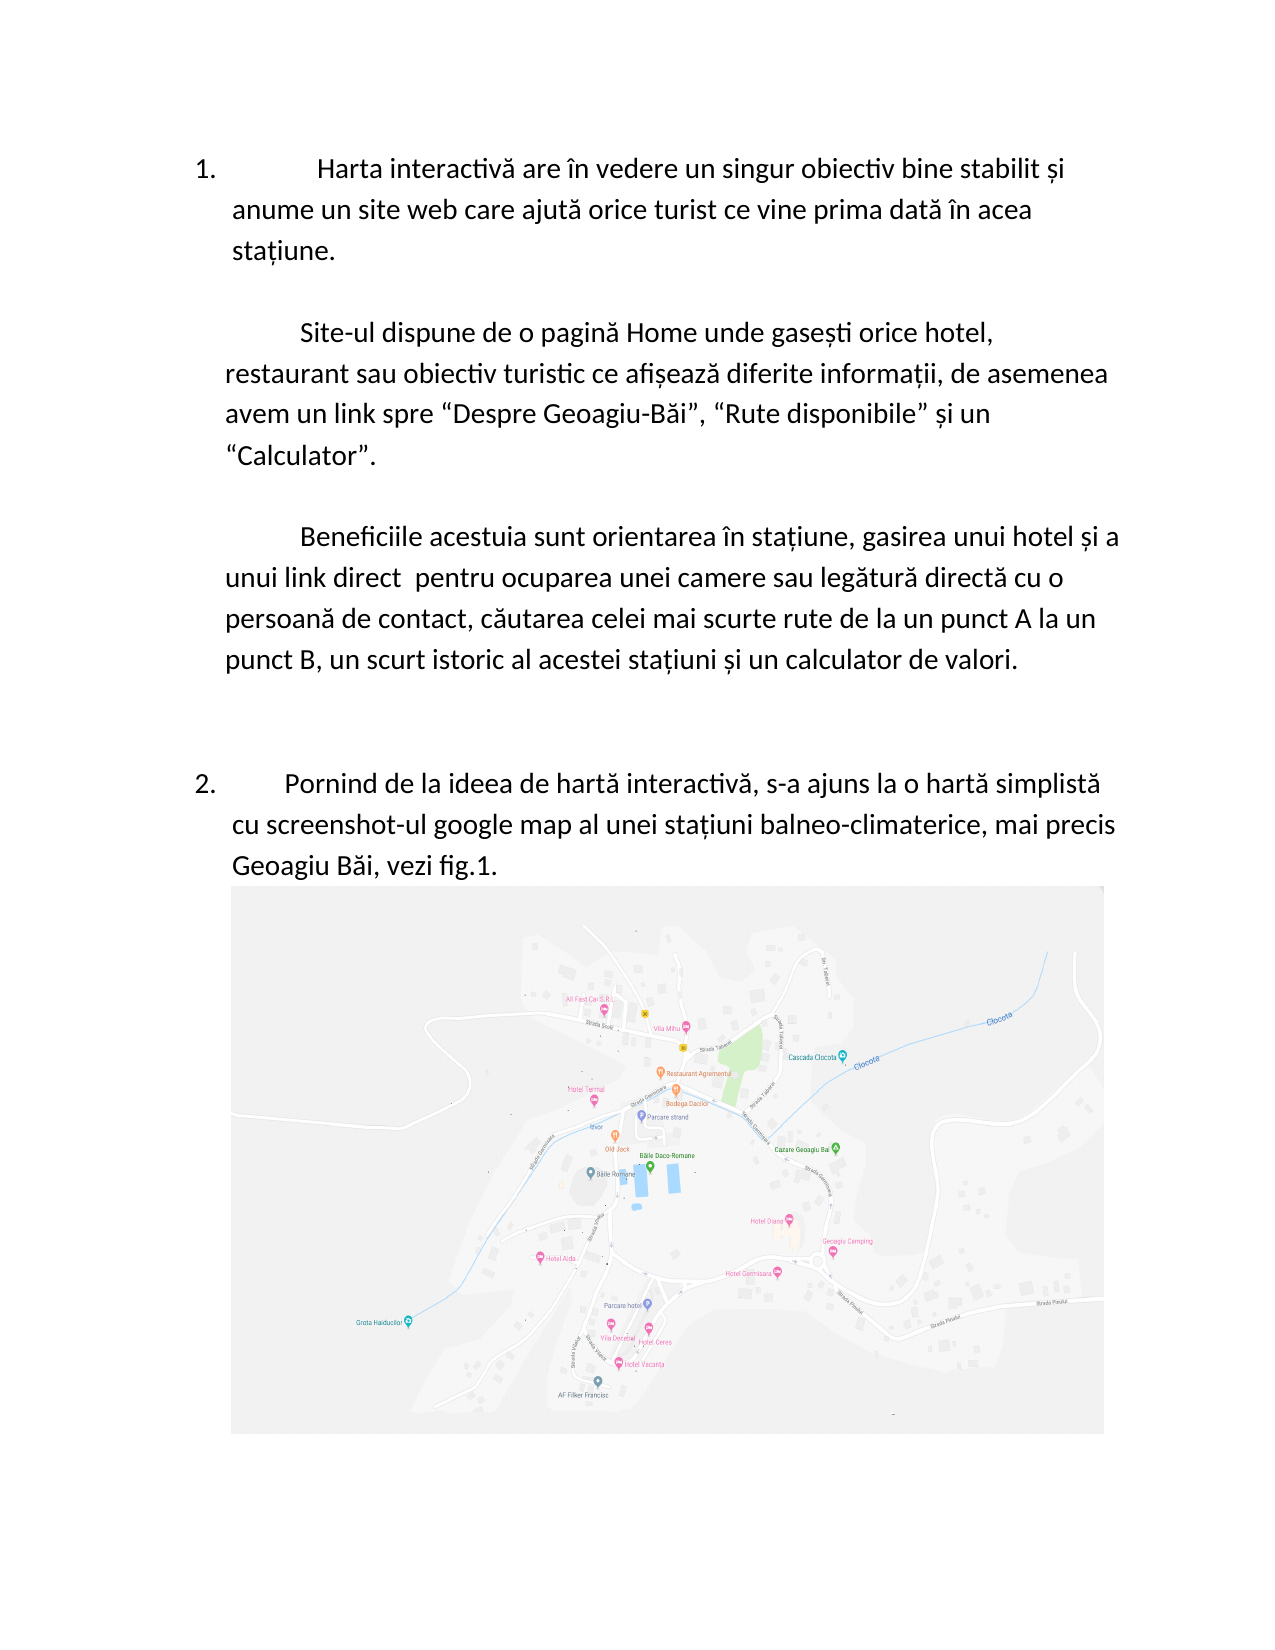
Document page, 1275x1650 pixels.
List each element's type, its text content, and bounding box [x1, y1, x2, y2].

picture [231, 886, 1104, 1434]
list Site-ul dispune de o pagină Home unde gasești orice hotel, restaurant sau obiectiv turistic ce afișează diferite informații, de asemenea avem un link spre “Despre Geoagiu-Băi”, “Rute disponibile” și un “Calculator”. [225, 314, 1125, 472]
list Harta interactivă are în vedere un singur obiectiv bine stabilit și anume un site web care ajută orice turist ce vine prima dată în acea stațiune. [194, 150, 1125, 267]
list Beneficiile acestuia sunt orientarea în stațiune, gasirea unui hotel și a unui link direct pentru ocuparea unei camere sau legătură directă cu o persoană de contact, căutarea celei mai scurte rute de la un punct A la un punct B, un scurt istoric al acestei stațiuni și un calculator de valori. [225, 518, 1125, 677]
